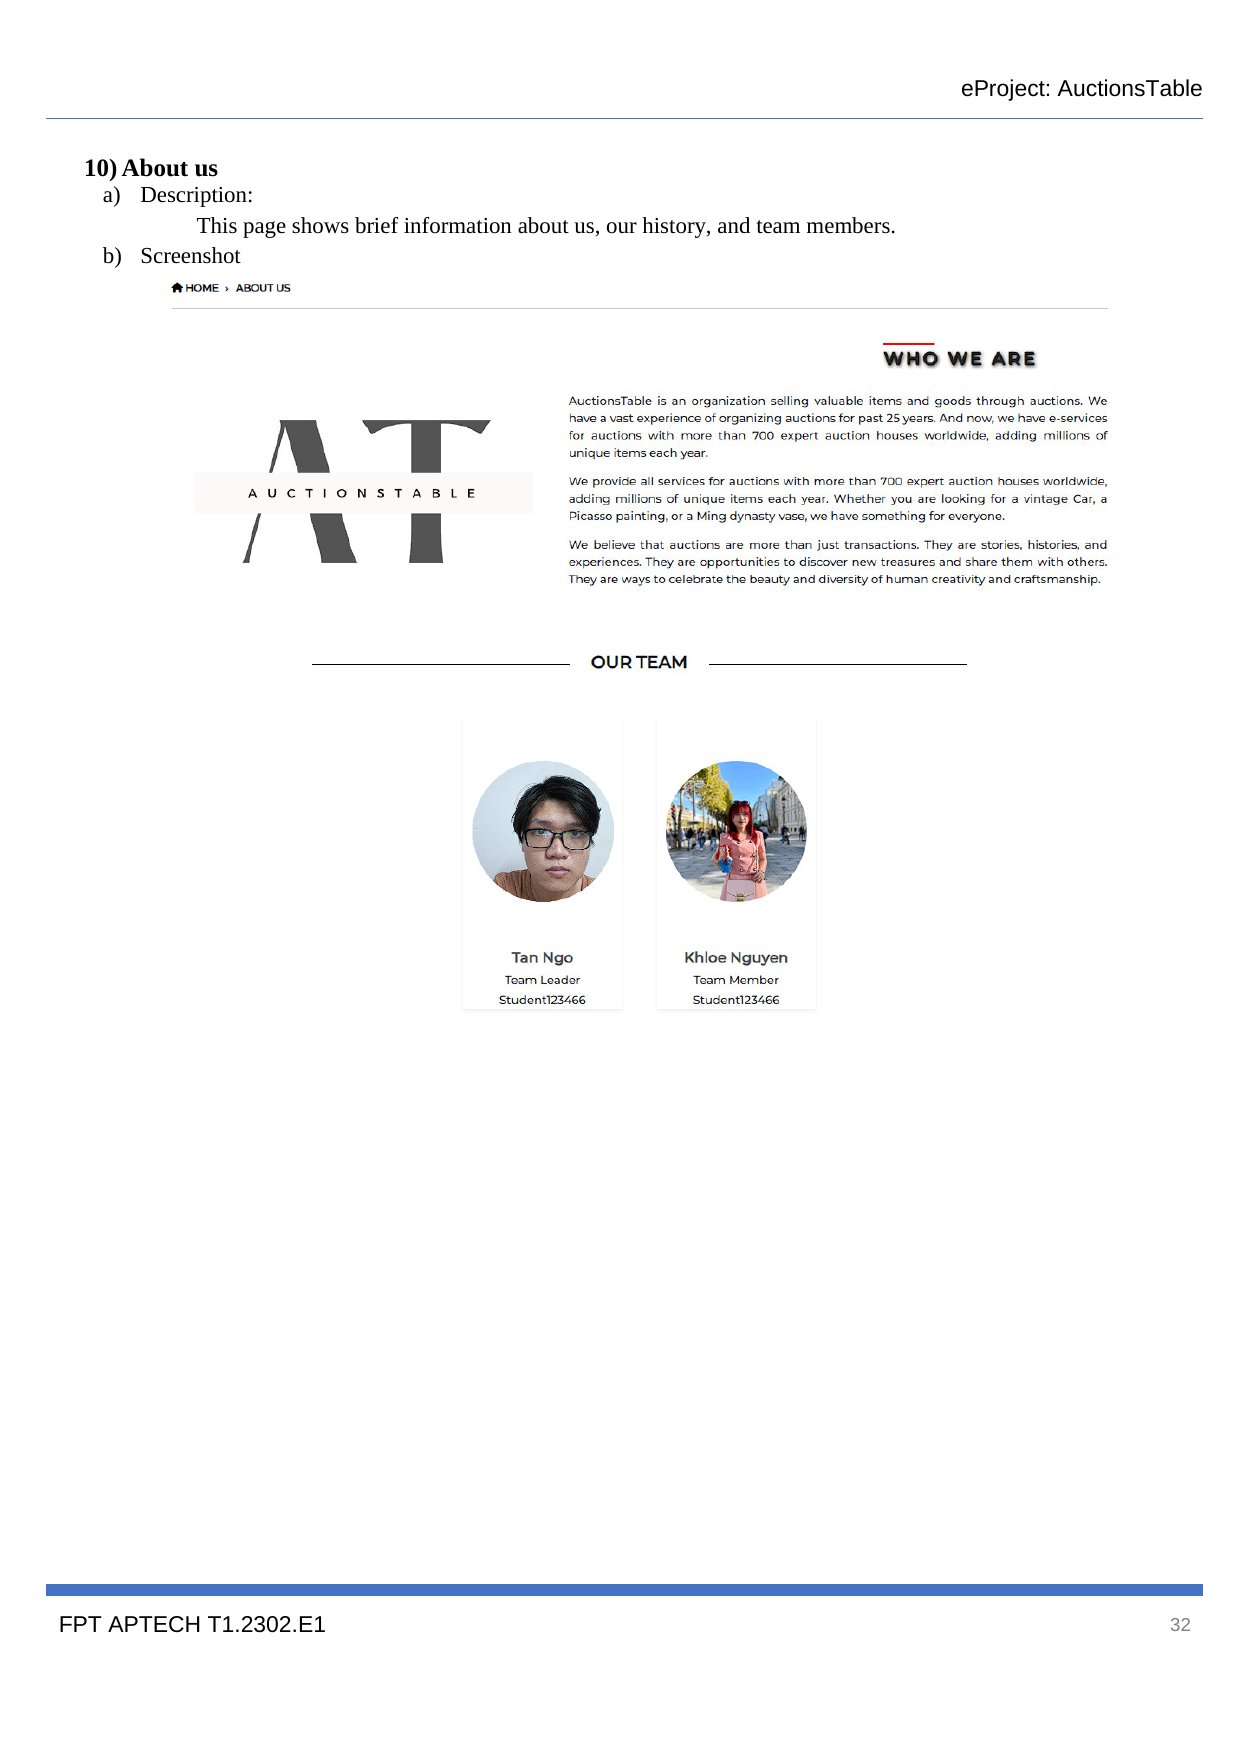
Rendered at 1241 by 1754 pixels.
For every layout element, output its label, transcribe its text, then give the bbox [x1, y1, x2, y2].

list Description: [103, 182, 1031, 208]
subtitle About us [84, 153, 1203, 182]
list This page shows brief information about us, our history, and team members. [196, 212, 1031, 238]
picture [102, 272, 1162, 1040]
list Screenshot [103, 242, 1031, 268]
